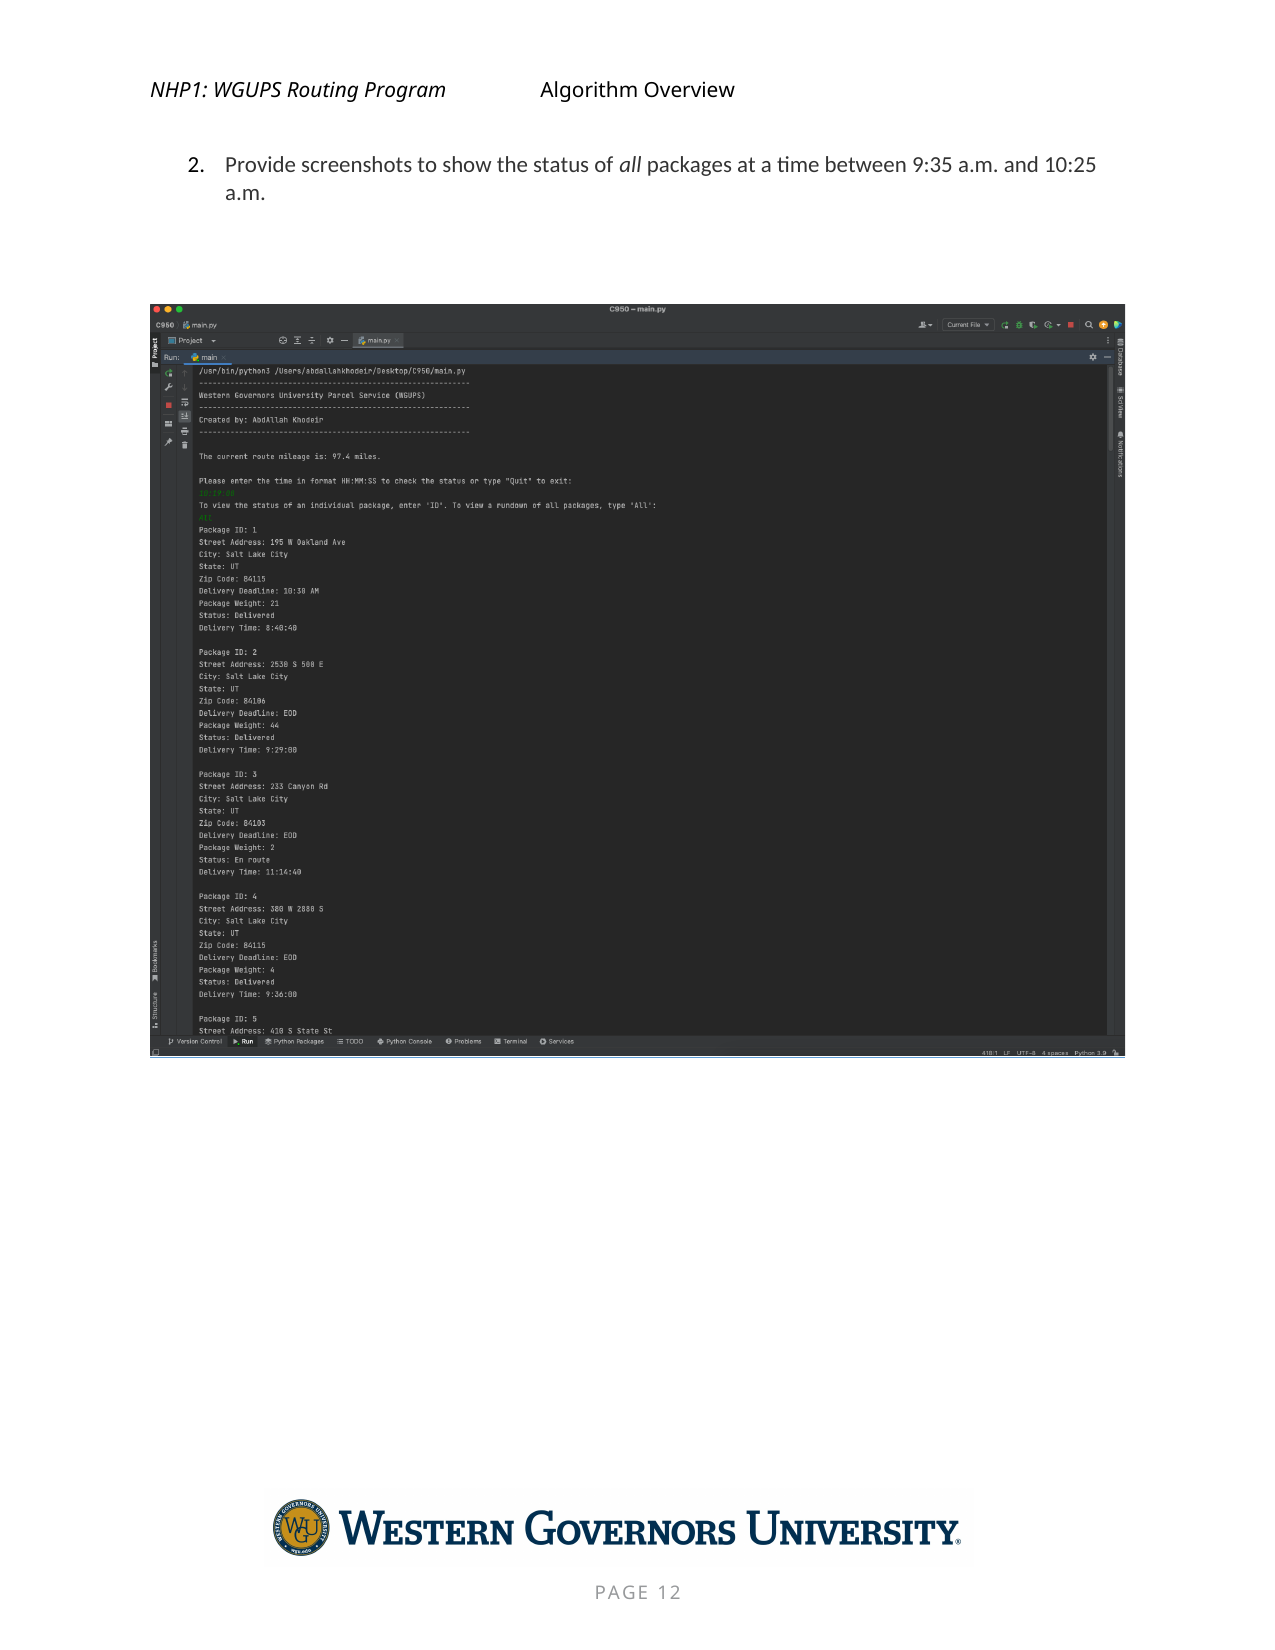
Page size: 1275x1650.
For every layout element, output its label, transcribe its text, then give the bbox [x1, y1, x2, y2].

picture [150, 304, 1125, 1056]
list Provide screenshots to show the status of all packages at a time between 9:35 a.m. and 10:25 a.m. [187, 150, 1125, 263]
picture [263, 1488, 974, 1567]
